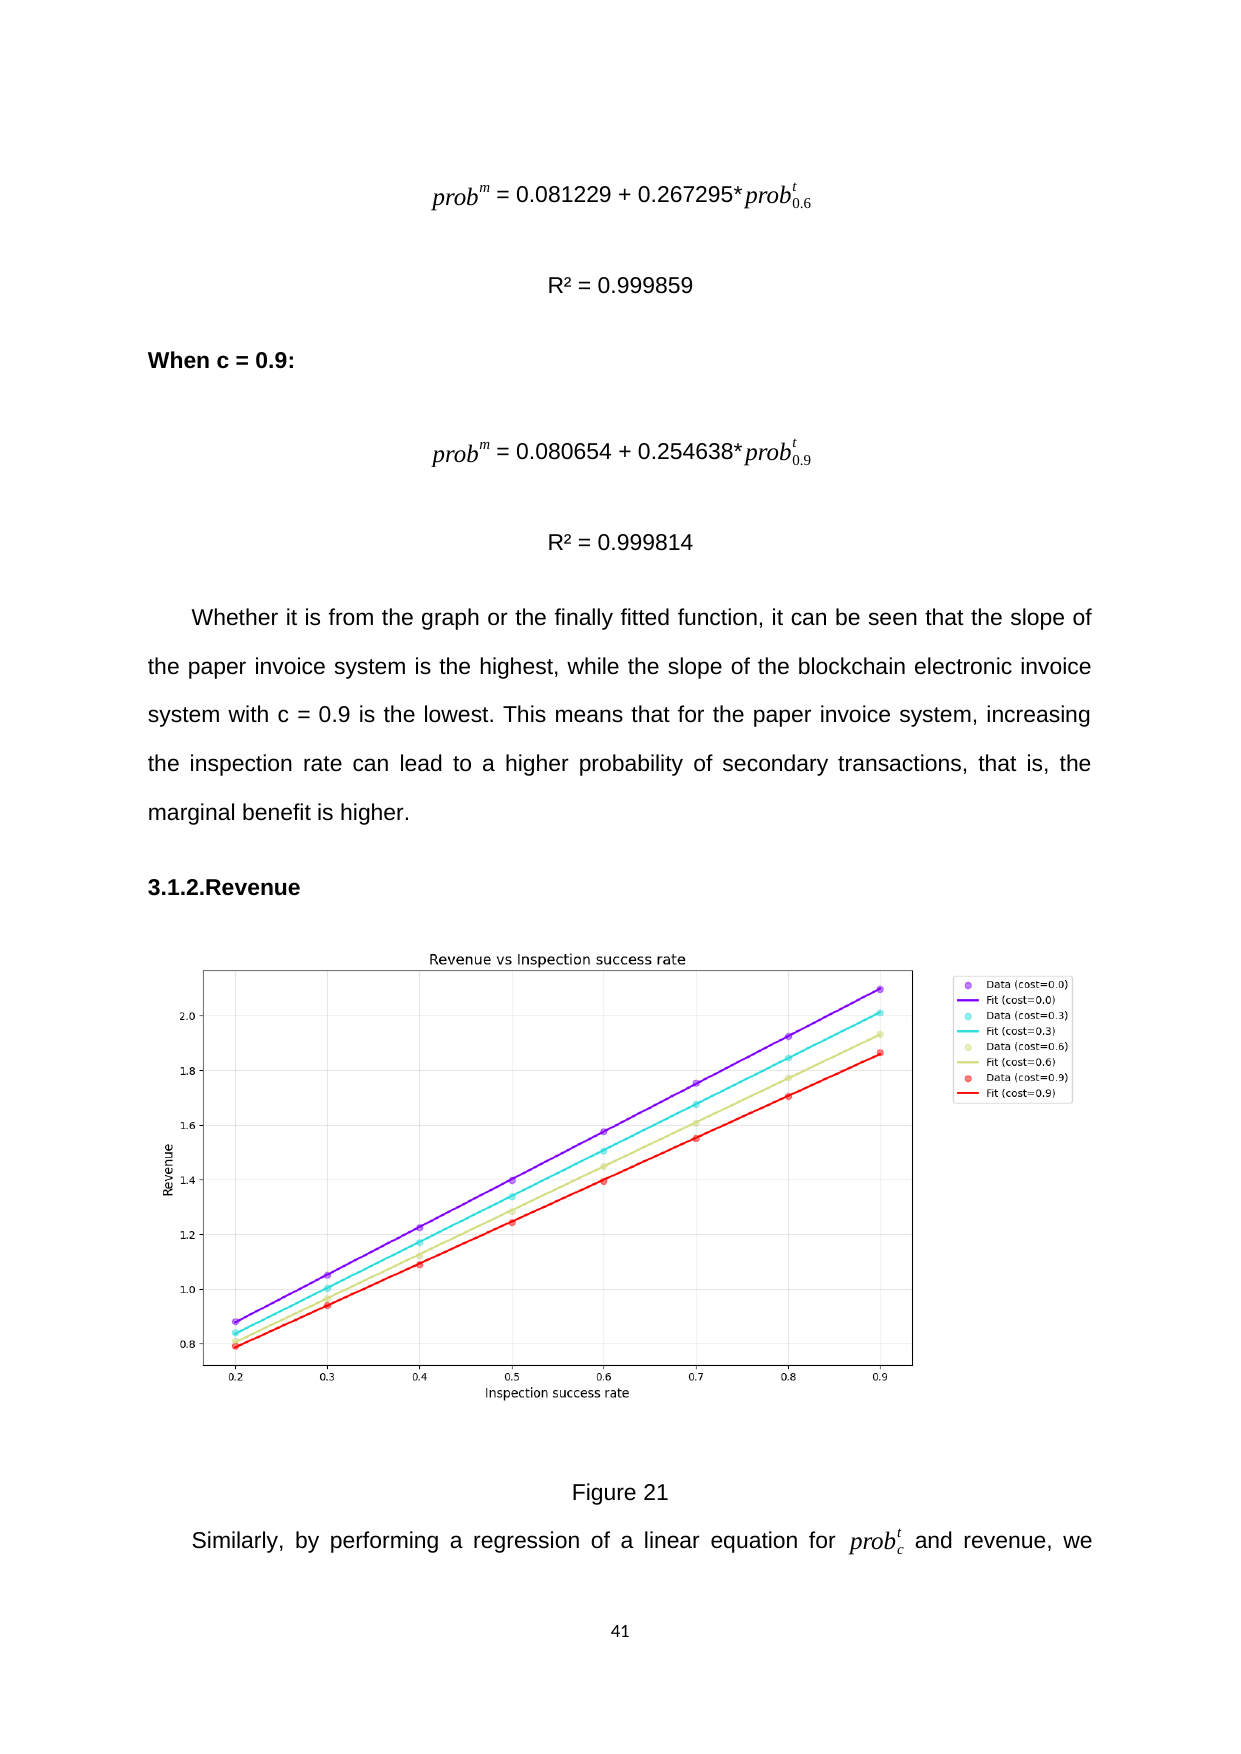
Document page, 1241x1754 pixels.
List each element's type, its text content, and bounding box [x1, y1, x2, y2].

text Figure 21 [148, 1476, 1092, 1508]
text = 0.080654 + 0.254638* [148, 419, 1092, 484]
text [148, 1508, 1092, 1573]
text = 0.081229 + 0.267295* [148, 162, 1092, 227]
text Whether it is from the graph or the finally fitted function, it can be seen that the slope of the paper invoice system is the highest, while the slope of the blockchain electronic invoice system with c = 0.9 is the lowest. This means that for the paper invoice system, increasing the inspection rate can lead to a higher probability of secondary transactions, that is, the marginal benefit is higher. [148, 601, 1092, 828]
text When c = 0.9: [148, 344, 1092, 377]
text R² = 0.999814 [148, 526, 1092, 559]
text R² = 0.999859 [148, 269, 1092, 302]
text 3.1.2.Revenue [148, 871, 1092, 903]
picture [147, 945, 1093, 1406]
